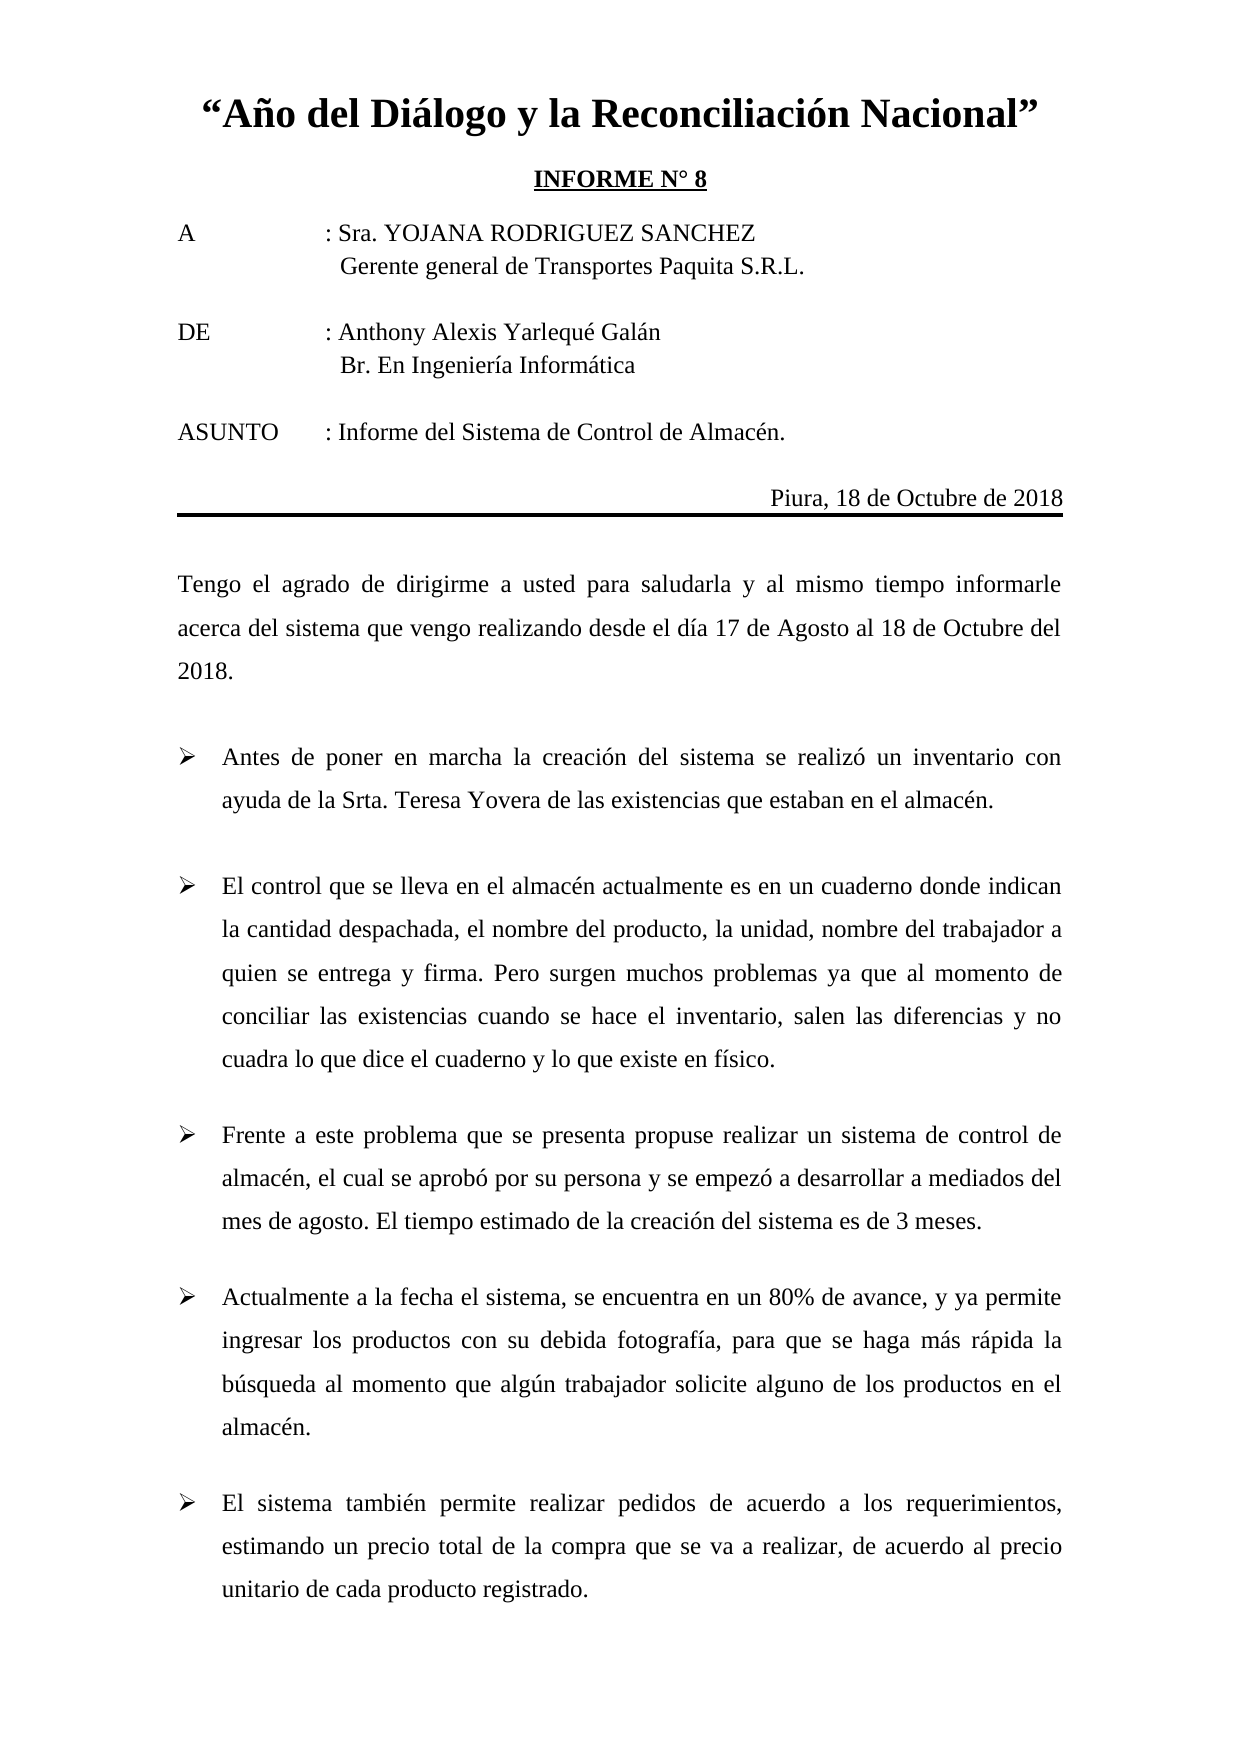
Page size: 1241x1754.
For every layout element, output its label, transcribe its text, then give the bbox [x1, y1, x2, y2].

text Tengo el agrado de dirigirme a usted para saludarla y al mismo tiempo informarle acerca del sistema que vengo realizando desde el día 17 de Agosto al 18 de Octubre del 2018. [177, 569, 1063, 684]
list El sistema también permite realizar pedidos de acuerdo a los requerimientos, estimando un precio total de la compra que se va a realizar, de acuerdo al precio unitario de cada producto registrado. [177, 1488, 1063, 1603]
list Actualmente a la fecha el sistema, se encuentra en un 80% de avance, y ya permite ingresar los productos con su debida fotografía, para que se haga más rápida la búsqueda al momento que algún trabajador solicite alguno de los productos en el almacén. [177, 1282, 1063, 1441]
text Gerente general de Transportes Paquita S.R.L. [340, 251, 1063, 280]
list El control que se lleva en el almacén actualmente es en un cuaderno donde indican la cantidad despachada, el nombre del producto, la unidad, nombre del trabajador a quien se entrega y firma. Pero surgen muchos problemas ya que al momento de conciliar las existencias cuando se hace el inventario, salen las diferencias y no cuadra lo que dice el cuaderno y lo que existe en físico. [177, 871, 1063, 1073]
list Frente a este problema que se presenta propuse realizar un sistema de control de almacén, el cual se aprobó por su persona y se empezó a desarrollar a mediados del mes de agosto. El tiempo estimado de la creación del sistema es de 3 meses. [177, 1120, 1063, 1235]
text INFORME N° 8 [177, 164, 1063, 193]
text Br. En Ingeniería Informática [340, 351, 1063, 379]
text Piura, 18 de Octubre de 2018 [177, 483, 1063, 513]
text A : Sra. YOJANA RODRIGUEZ SANCHEZ [177, 218, 1063, 247]
text DE : Anthony Alexis Yarlequé Galán [177, 317, 1063, 346]
list Antes de poner en marcha la creación del sistema se realizó un inventario con ayuda de la Srta. Teresa Yovera de las existencias que estaban en el almacén. [177, 742, 1063, 814]
text ASUNTO : Informe del Sistema de Control de Almacén. [177, 417, 1063, 445]
text “Año del Diálogo y la Reconciliación Nacional” [177, 89, 1063, 137]
